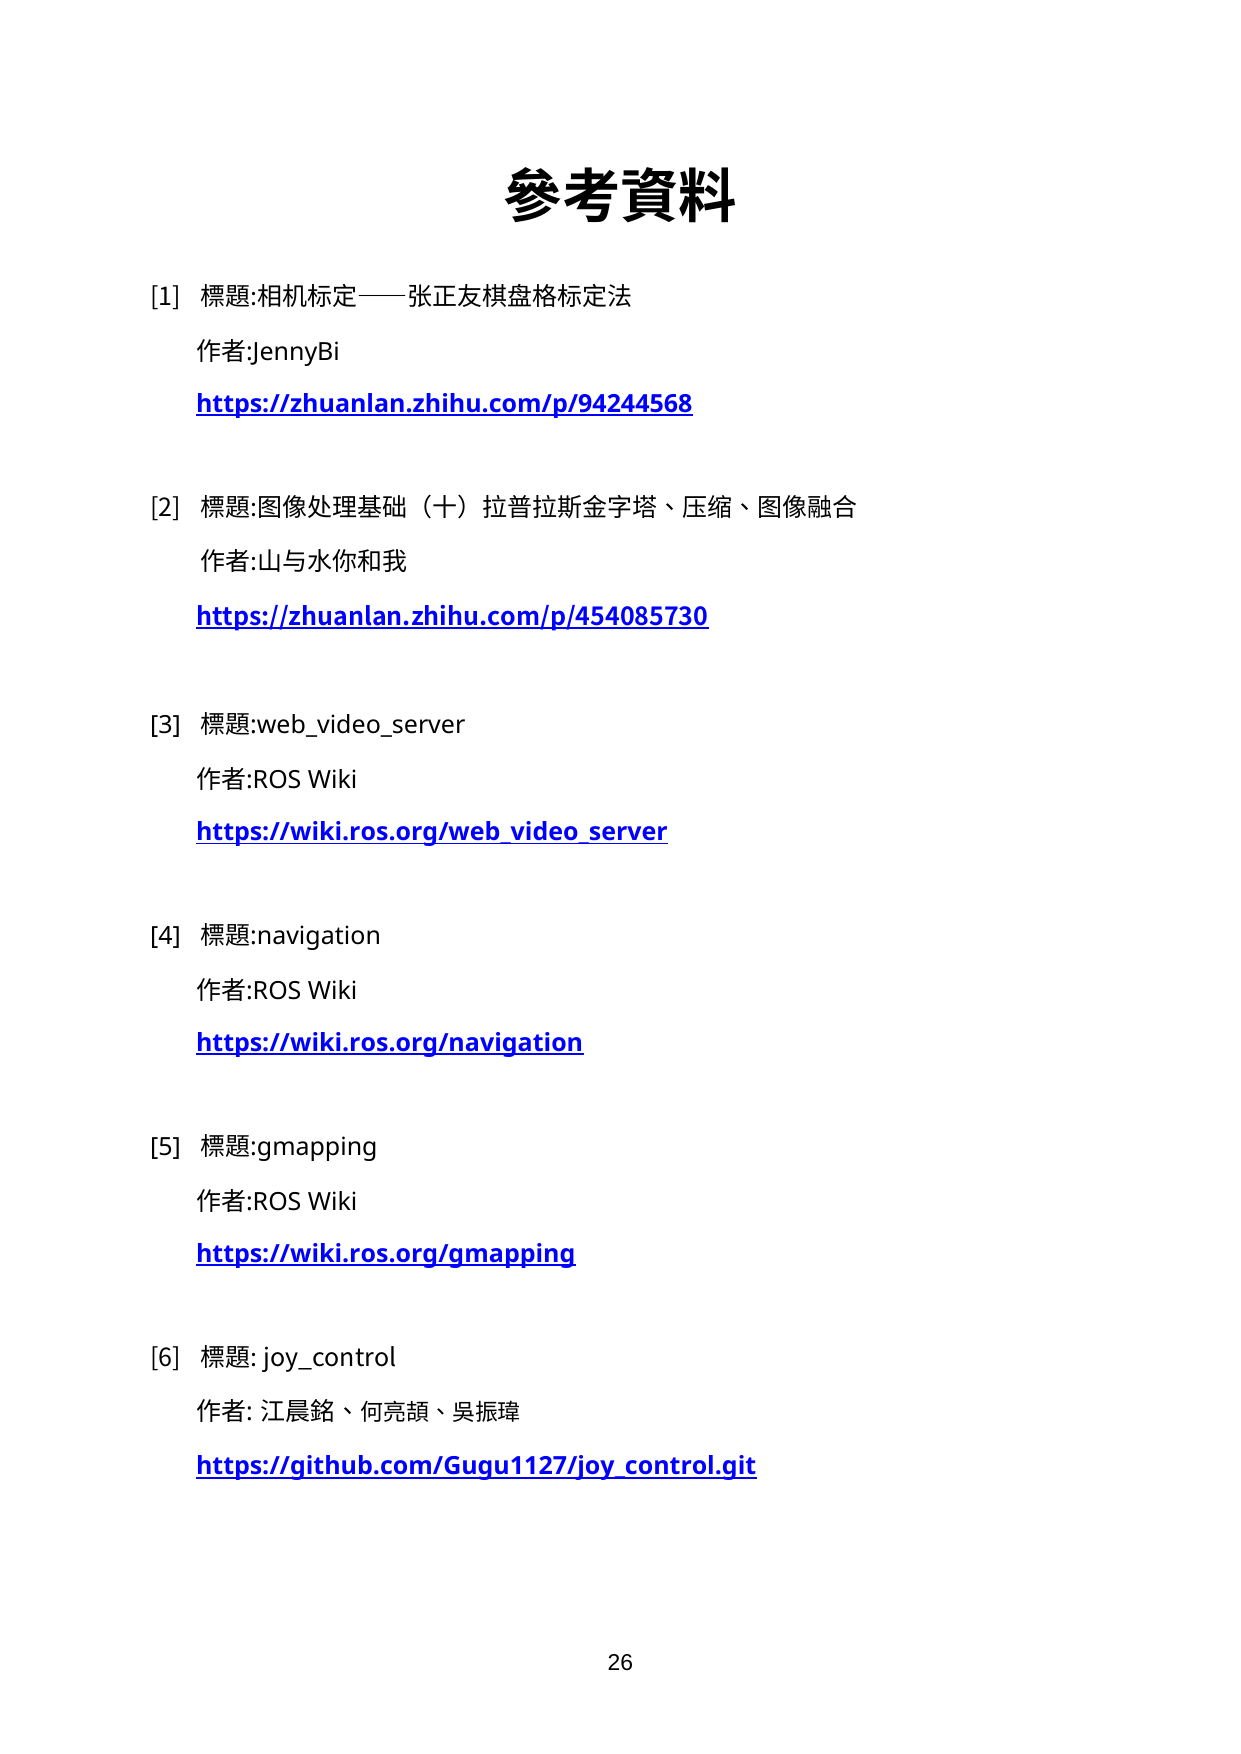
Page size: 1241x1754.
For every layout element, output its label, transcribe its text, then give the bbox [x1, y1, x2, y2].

text https://zhuanlan.zhihu.com/p/454085730 [196, 596, 1090, 632]
list 標題:相机标定——张正友棋盘格标定法 [150, 277, 1090, 313]
list 作者:山与水你和我 [200, 542, 1090, 578]
text 參考資料 [150, 150, 1090, 234]
list 標題: joy_control [150, 1337, 1090, 1374]
list 標題:web_video_server [150, 705, 1090, 741]
text 作者: 江晨銘、何亮頡、吳振瑋 [260, 1392, 1090, 1428]
text https://wiki.ros.org/gmapping [196, 1235, 1090, 1269]
list 標題:gmapping [150, 1127, 1090, 1163]
text 作者: 江晨銘、何亮頡、吳振瑋 [196, 1392, 253, 1428]
list 標題:navigation [150, 916, 1090, 952]
text https://github.com/Gugu1127/joy_control.git [196, 1448, 1090, 1482]
text https://wiki.ros.org/navigation [196, 1024, 1090, 1059]
text 作者:ROS Wiki [196, 759, 1090, 796]
text 作者:JennyBi [196, 331, 1090, 367]
list 標題:图像处理基础（十）拉普拉斯金字塔、压缩、图像融合 [150, 487, 1090, 524]
text https://wiki.ros.org/web_video_server [196, 814, 1090, 848]
text https://zhuanlan.zhihu.com/p/94244568 [196, 385, 1090, 419]
text 作者:ROS Wiki [196, 1181, 1090, 1217]
text 作者:ROS Wiki [196, 970, 1090, 1006]
